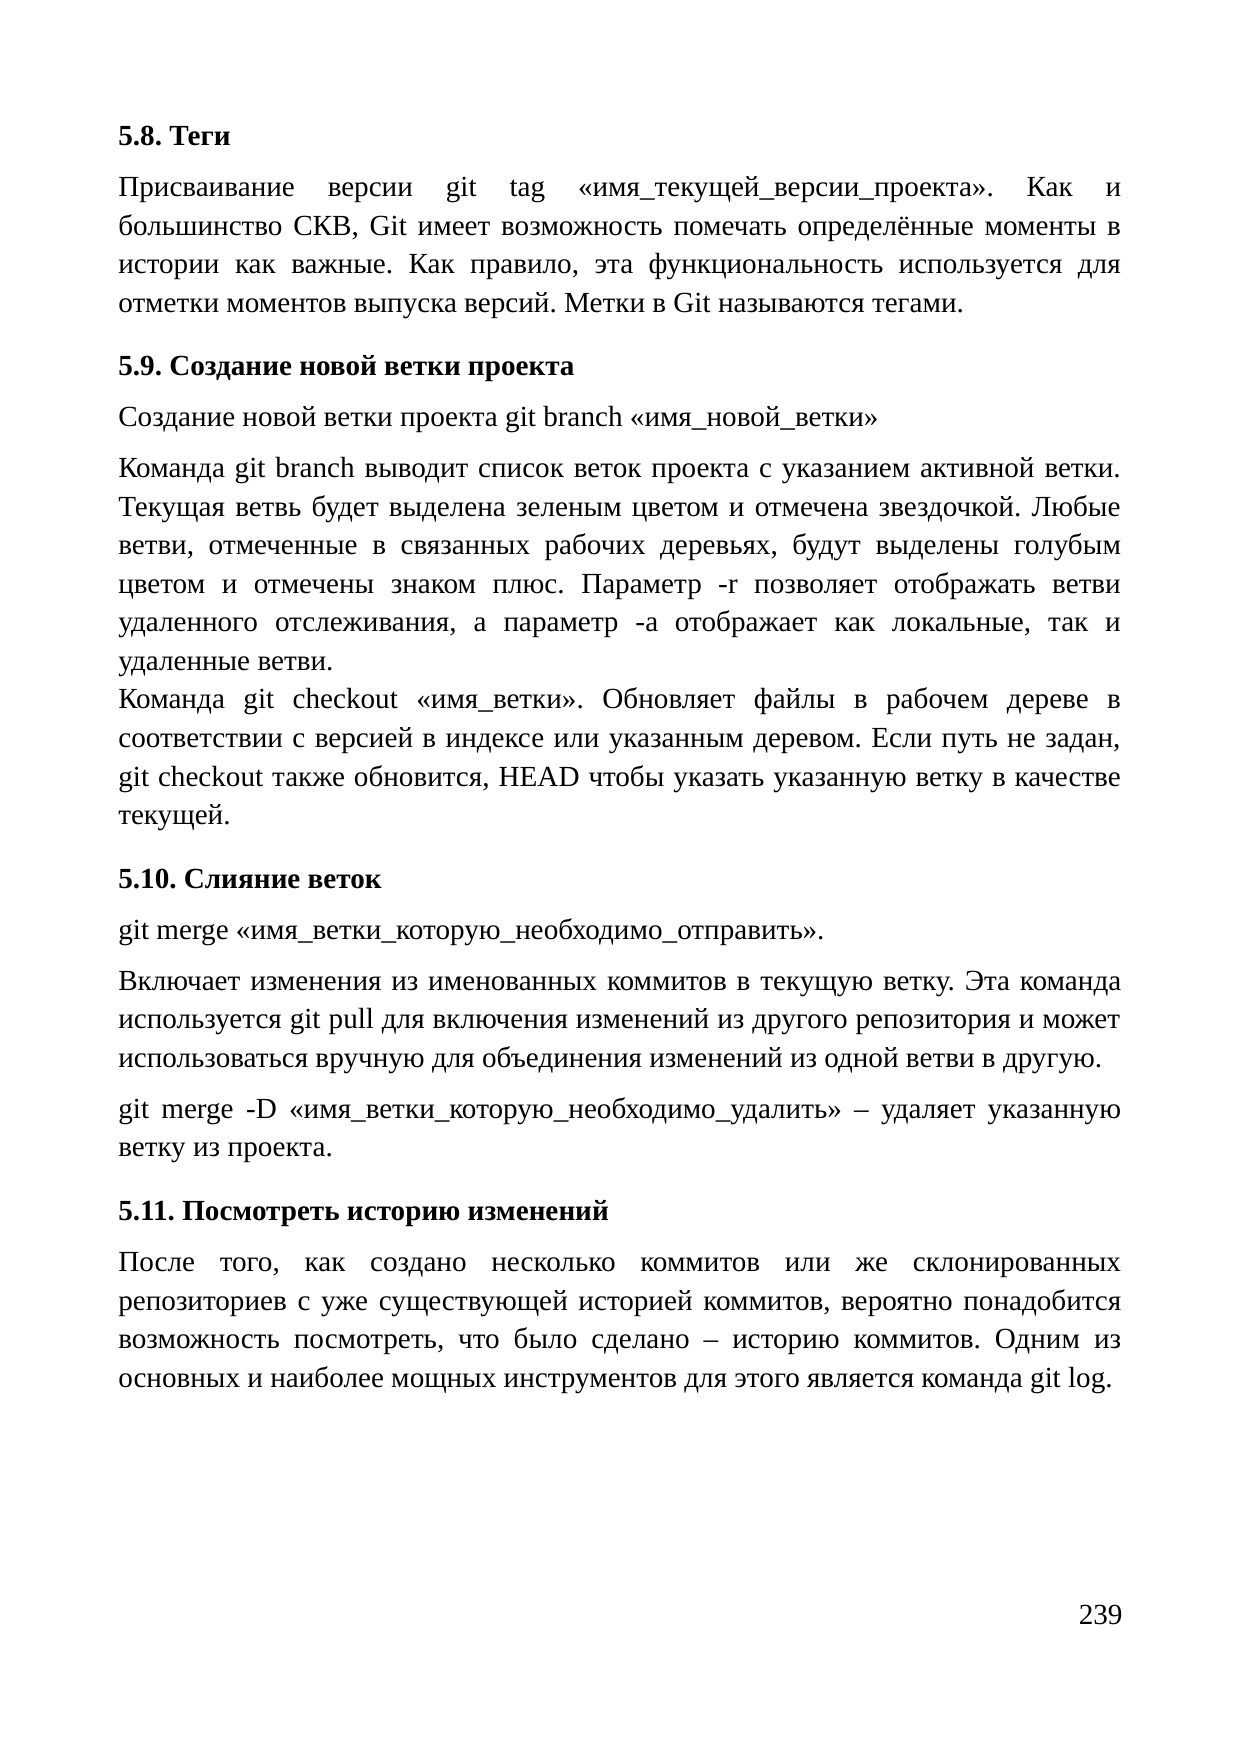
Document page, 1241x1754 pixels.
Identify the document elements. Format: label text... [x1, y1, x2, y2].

text После того, как создано несколько коммитов или же склонированных репозиториев с уже существующей историей коммитов, вероятно понадобится возможность посмотреть, что было сделано – историю коммитов. Одним из основных и наиболее мощных инструментов для этого является команда git log. [118, 1244, 1122, 1393]
subtitle 5.10. Слияние веток [118, 861, 1122, 894]
text Присваивание версии git tag «имя_текущей_версии_проекта». Как и большинство СКВ, Git имеет возможность помечать определённые моменты в истории как важные. Как правило, эта функциональность используется для отметки моментов выпуска версий. Метки в Git называются тегами. [118, 169, 1122, 318]
text Включает изменения из именованных коммитов в текущую ветку. Эта команда используется git pull для включения изменений из другого репозитория и может использоваться вручную для объединения изменений из одной ветви в другую. [118, 963, 1122, 1073]
text Создание новой ветки проекта git branch «имя_новой_ветки» [118, 399, 1122, 433]
text git merge -D «имя_ветки_которую_необходимо_удалить» – удаляет указанную ветку из проекта. [118, 1091, 1122, 1163]
subtitle 5.11. Посмотреть историю изменений [118, 1193, 1122, 1227]
text git merge «имя_ветки_которую_необходимо_отправить». [118, 912, 1122, 945]
text Команда git checkout «имя_ветки». Обновляет файлы в рабочем дереве в соответствии с версией в индексе или указанным деревом. Если путь не задан, git checkout также обновится, HEAD чтобы указать указанную ветку в качестве текущей. [118, 682, 1122, 831]
subtitle 5.8. Теги [118, 118, 1122, 152]
subtitle 5.9. Создание новой ветки проекта [118, 348, 1122, 382]
text Команда git branch выводит список веток проекта с указанием активной ветки. Текущая ветвь будет выделена зеленым цветом и отмечена звездочкой. Любые ветви, отмеченные в связанных рабочих деревьях, будут выделены голубым цветом и отмечены знаком плюс. Параметр -r позволяет отображать ветви удаленного отслеживания, а параметр -a отображает как локальные, так и удаленные ветви. [118, 450, 1122, 677]
